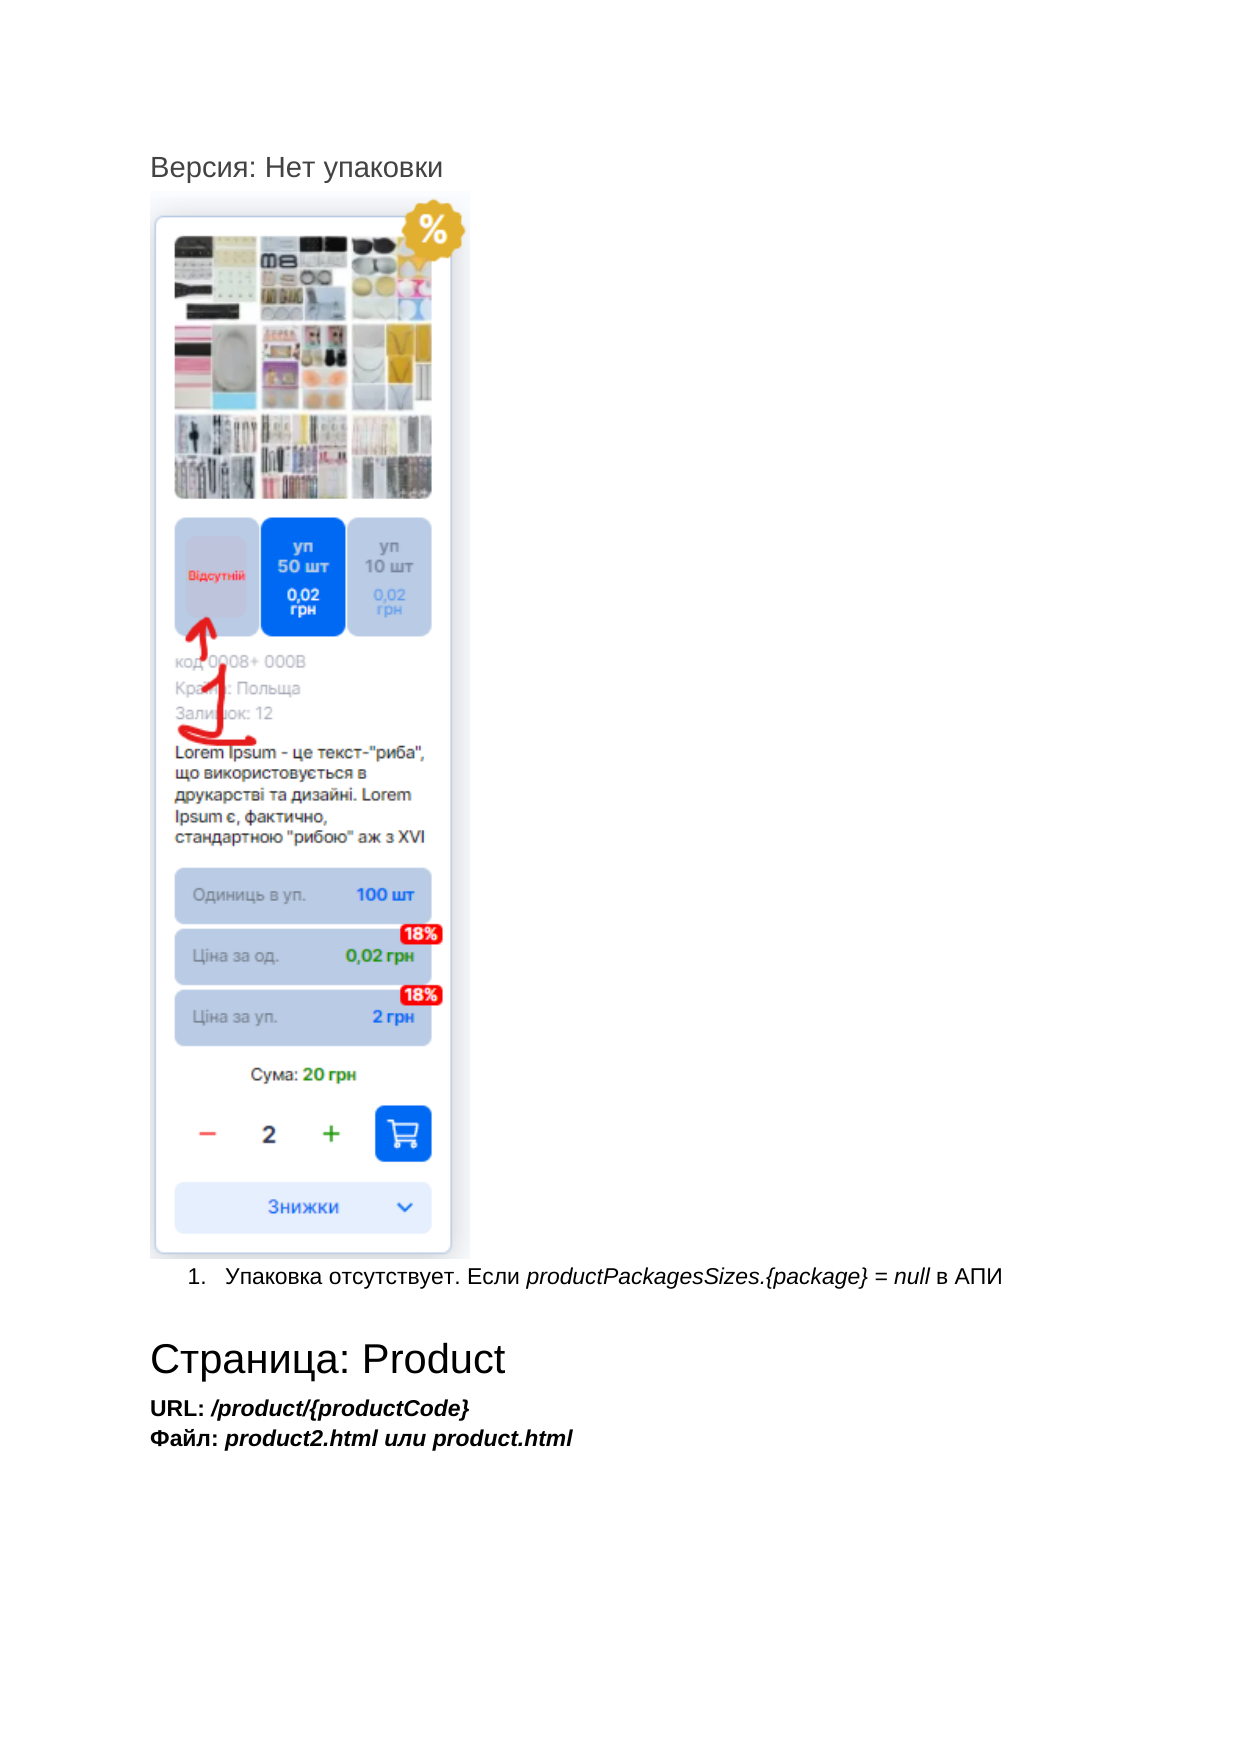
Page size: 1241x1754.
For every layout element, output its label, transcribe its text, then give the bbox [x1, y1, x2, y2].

subtitle Версия: Нет упаковки [150, 150, 1090, 183]
list Упаковка отсутствует. Если productPackagesSizes.{package} = null в АПИ [187, 1263, 1090, 1289]
subtitle Страница: Product [150, 1335, 1090, 1383]
text URL: /product/{productCode} [150, 1395, 1090, 1422]
text Файл: product2.html или product.html [150, 1425, 1090, 1452]
picture [150, 191, 471, 1259]
